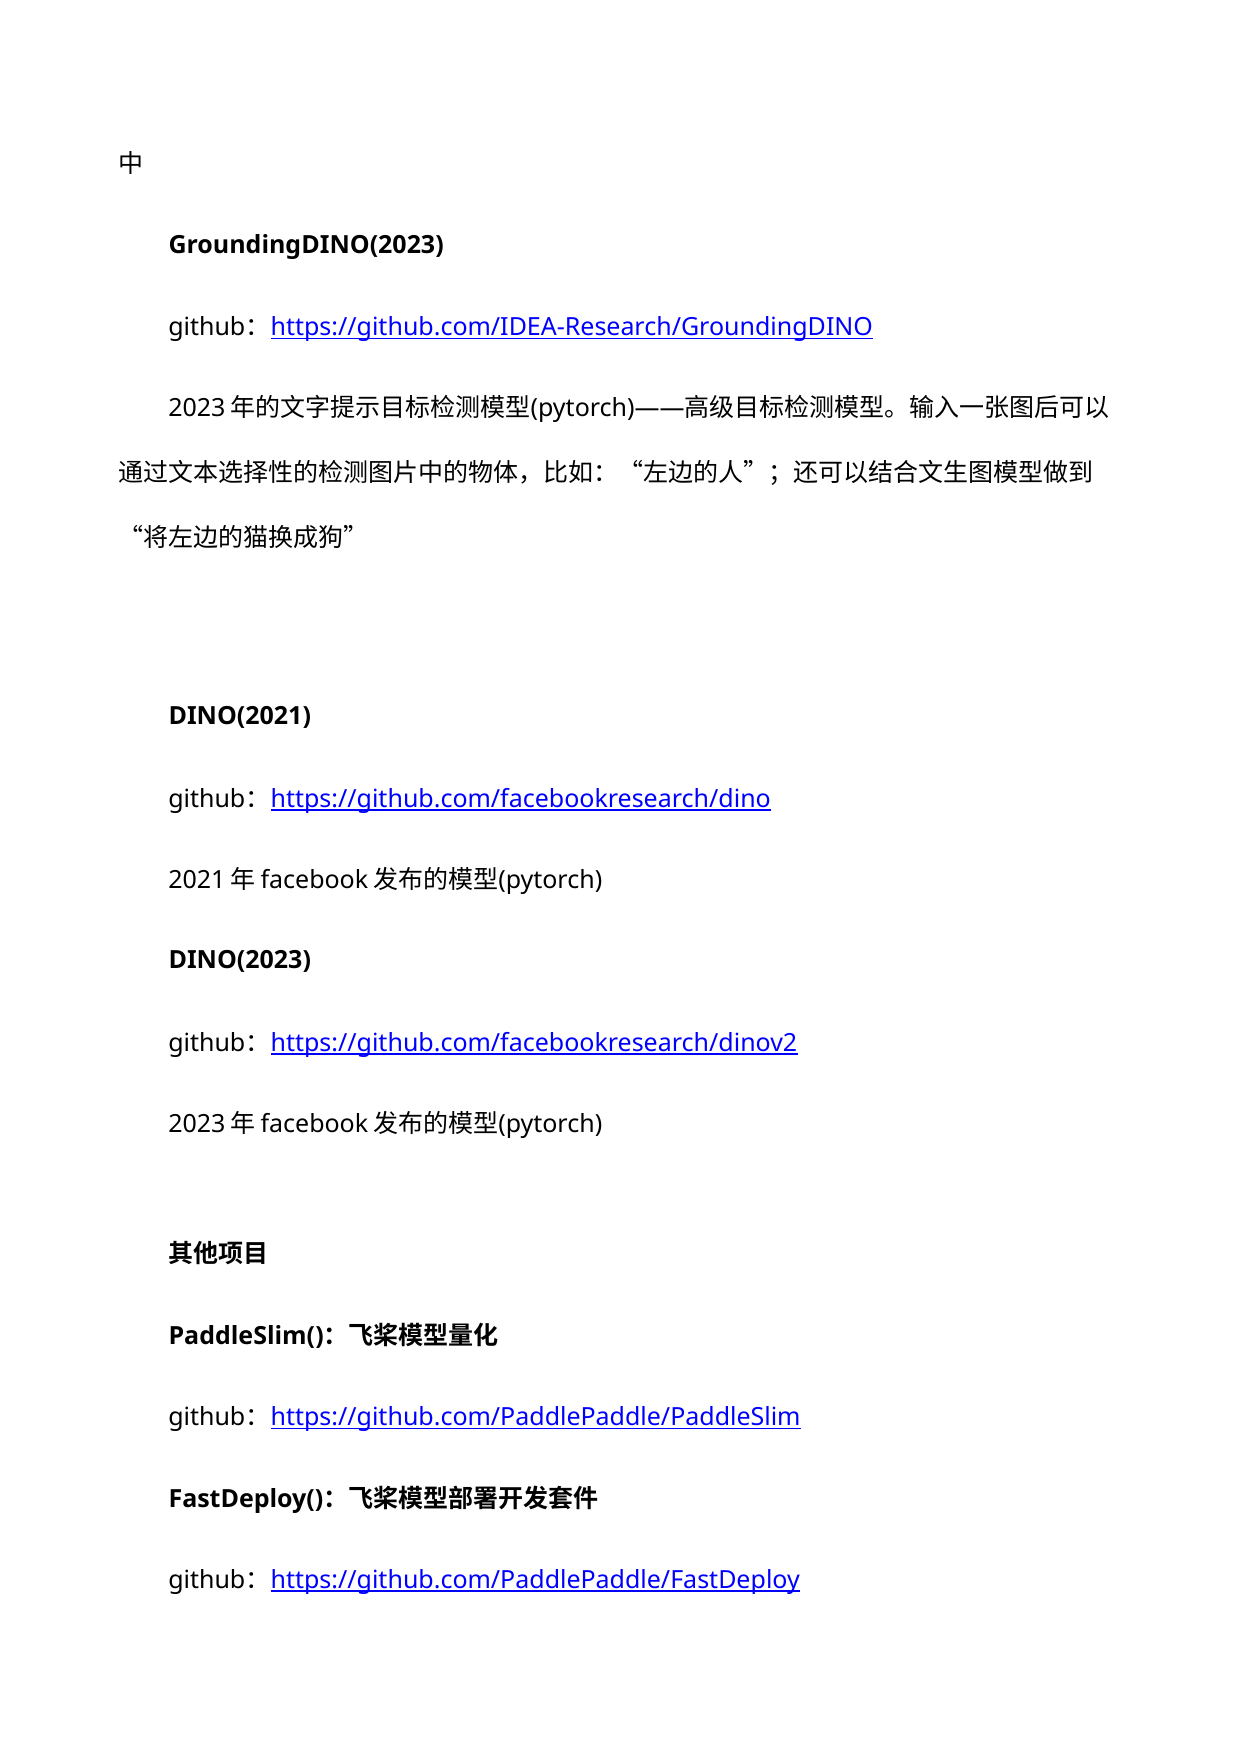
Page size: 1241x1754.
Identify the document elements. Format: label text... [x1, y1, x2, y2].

text FastDeploy()：飞桨模型部署开发套件 [118, 1464, 1122, 1529]
text 2023年的文字提示目标检测模型(pytorch)——高级目标检测模型。输入一张图后可以通过文本选择性的检测图片中的物体，比如：“左边的人”；还可以结合文生图模型做到“将左边的猫换成狗” [118, 373, 1122, 568]
text github：https://github.com/facebookresearch/dinov2 [118, 1008, 1122, 1073]
text 2023年facebook发布的模型(pytorch) [118, 1089, 1122, 1154]
text 其他项目 [118, 1219, 1122, 1284]
text github：https://github.com/facebookresearch/dino [118, 764, 1122, 829]
text 2021年facebook发布的模型(pytorch) [118, 845, 1122, 910]
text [118, 129, 1122, 194]
text PaddleSlim()：飞桨模型量化 [118, 1301, 1122, 1366]
text github：https://github.com/IDEA-Research/GroundingDINO [118, 292, 1122, 357]
text github：https://github.com/PaddlePaddle/FastDeploy [118, 1545, 1122, 1610]
text DINO(2021) [118, 683, 1122, 748]
text github：https://github.com/PaddlePaddle/PaddleSlim [118, 1382, 1122, 1447]
text DINO(2023) [118, 927, 1122, 992]
text GroundingDINO(2023) [118, 211, 1122, 276]
